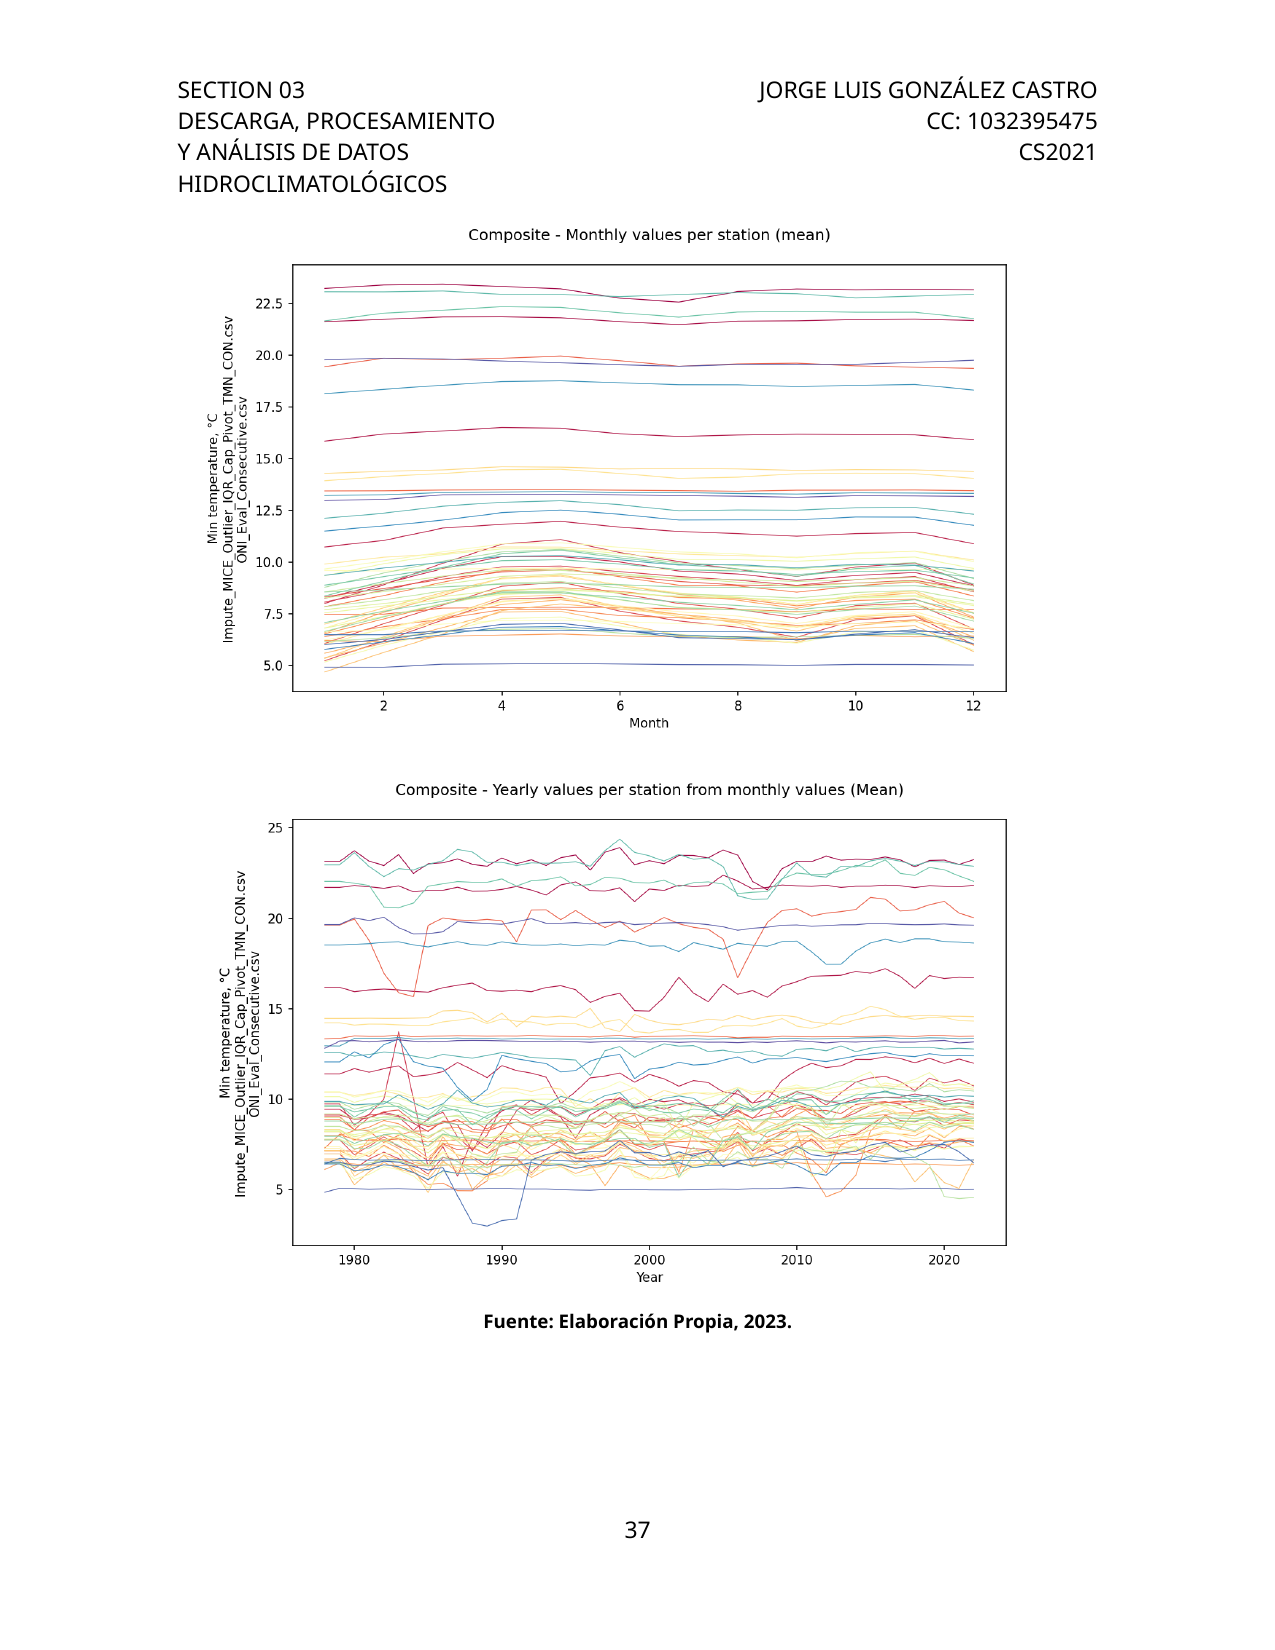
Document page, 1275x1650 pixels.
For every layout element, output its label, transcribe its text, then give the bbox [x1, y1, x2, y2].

picture [177, 198, 1098, 752]
picture [177, 753, 1098, 1306]
text Fuente: Elaboración Propia, 2023. [177, 1308, 1098, 1334]
